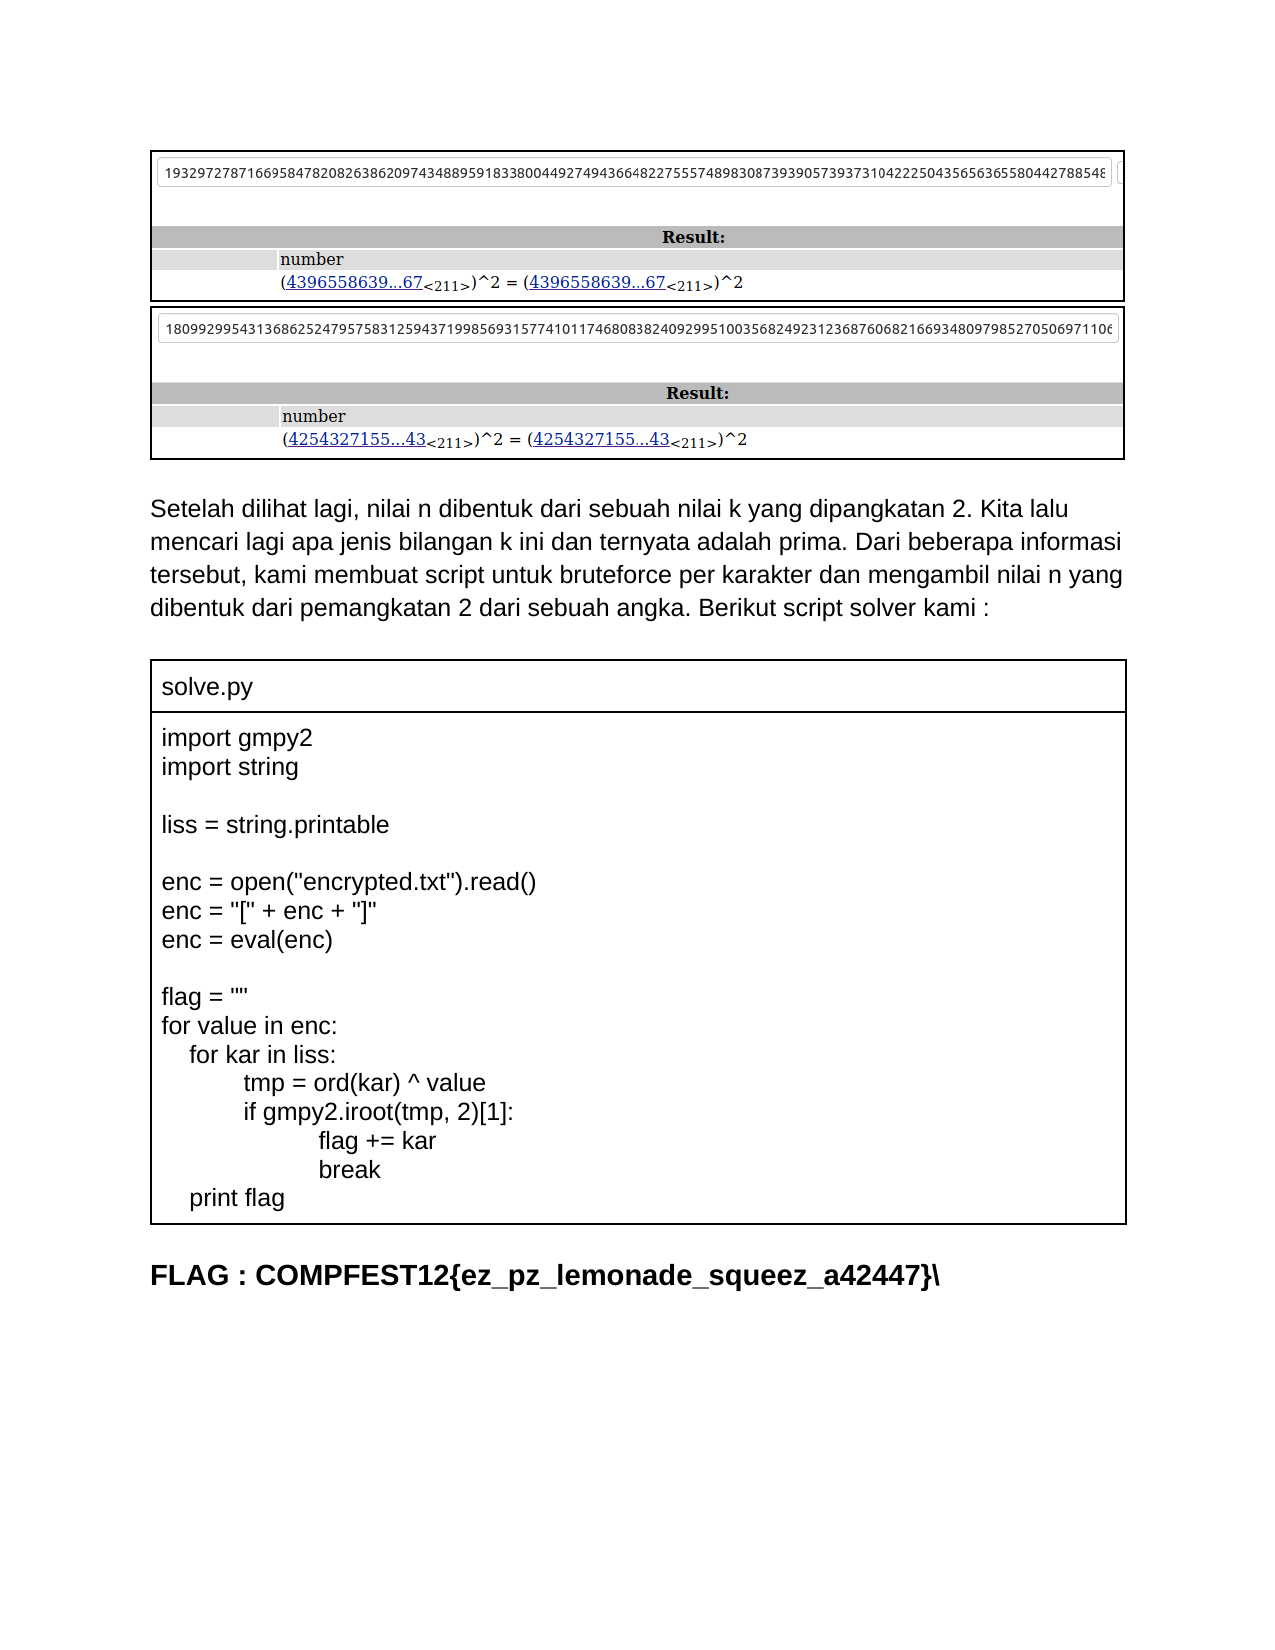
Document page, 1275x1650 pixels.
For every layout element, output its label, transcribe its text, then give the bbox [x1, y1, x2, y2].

picture [152, 308, 1123, 458]
text Setelah dilihat lagi, nilai n dibentuk dari sebuah nilai k yang dipangkatan 2. Kita lalu mencari lagi apa jenis bilangan k ini dan ternyata adalah prima. Dari beberapa informasi tersebut, kami membuat script untuk bruteforce per karakter dan mengambil nilai n yang dibentuk dari pemangkatan 2 dari sebuah angka. Berikut script solver kami : [150, 494, 1125, 622]
table_cell import gmpy2 import string liss = string.printable enc = open("encrypted.txt").read() enc = "[" + enc + "]" enc = eval(enc) flag = "" for value in enc: for kar in liss: tmp = ord(kar) ^ value if gmpy2.iroot(tmp, 2)[1]: flag += kar break print flag [152, 713, 1125, 1223]
table_header solve.py [152, 661, 1125, 711]
picture [152, 152, 1123, 300]
text FLAG : COMPFEST12{ez_pz_lemonade_squeez_a42447}\ [150, 1258, 1125, 1291]
